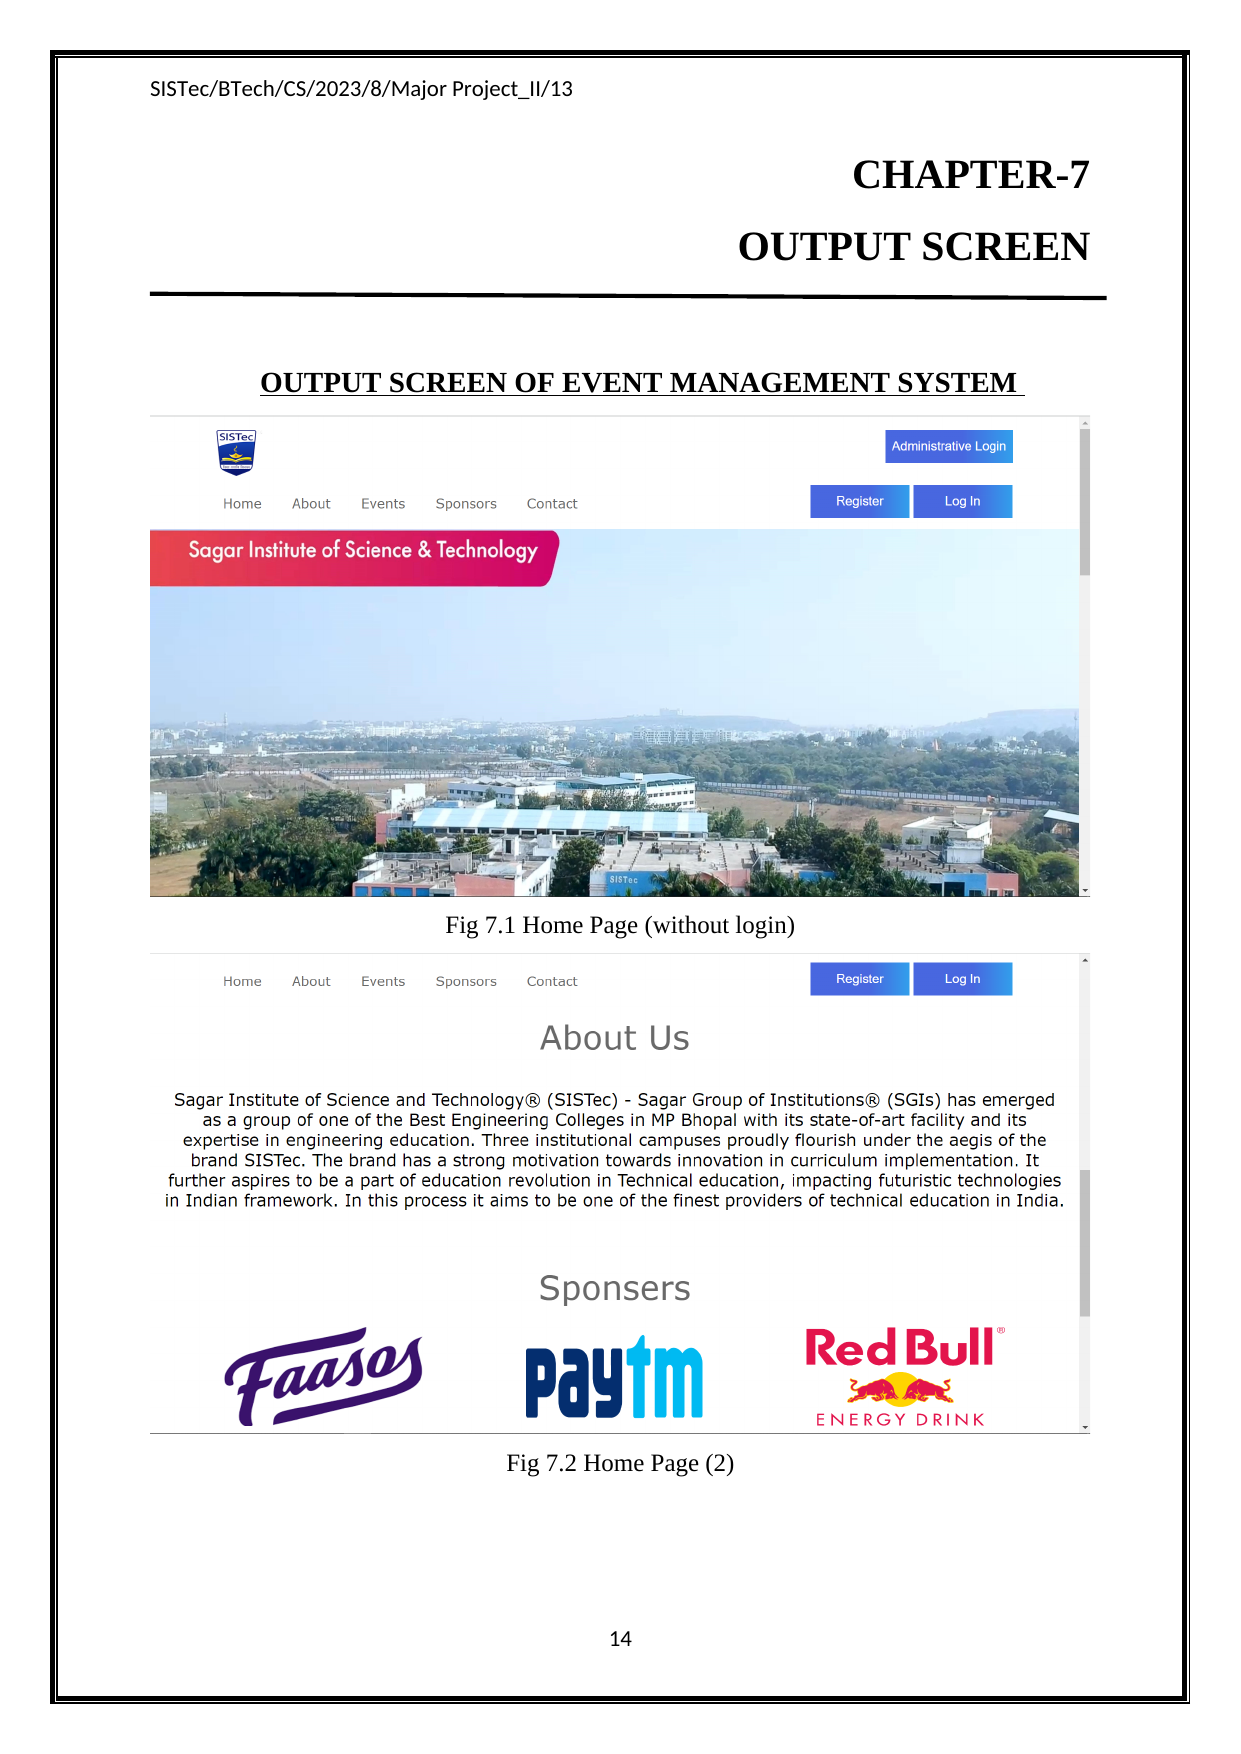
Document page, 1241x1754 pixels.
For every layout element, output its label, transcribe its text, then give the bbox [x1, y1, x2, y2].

text CHAPTER-7 [150, 150, 1090, 198]
picture [150, 953, 1091, 1434]
text Fig 7.2 Home Page (2) [150, 1448, 1090, 1476]
picture [150, 415, 1091, 897]
text OUTPUT SCREEN [150, 222, 1090, 270]
text OUTPUT SCREEN OF EVENT MANAGEMENT SYSTEM [187, 366, 1090, 399]
text Fig 7.1 Home Page (without login) [150, 911, 1090, 939]
